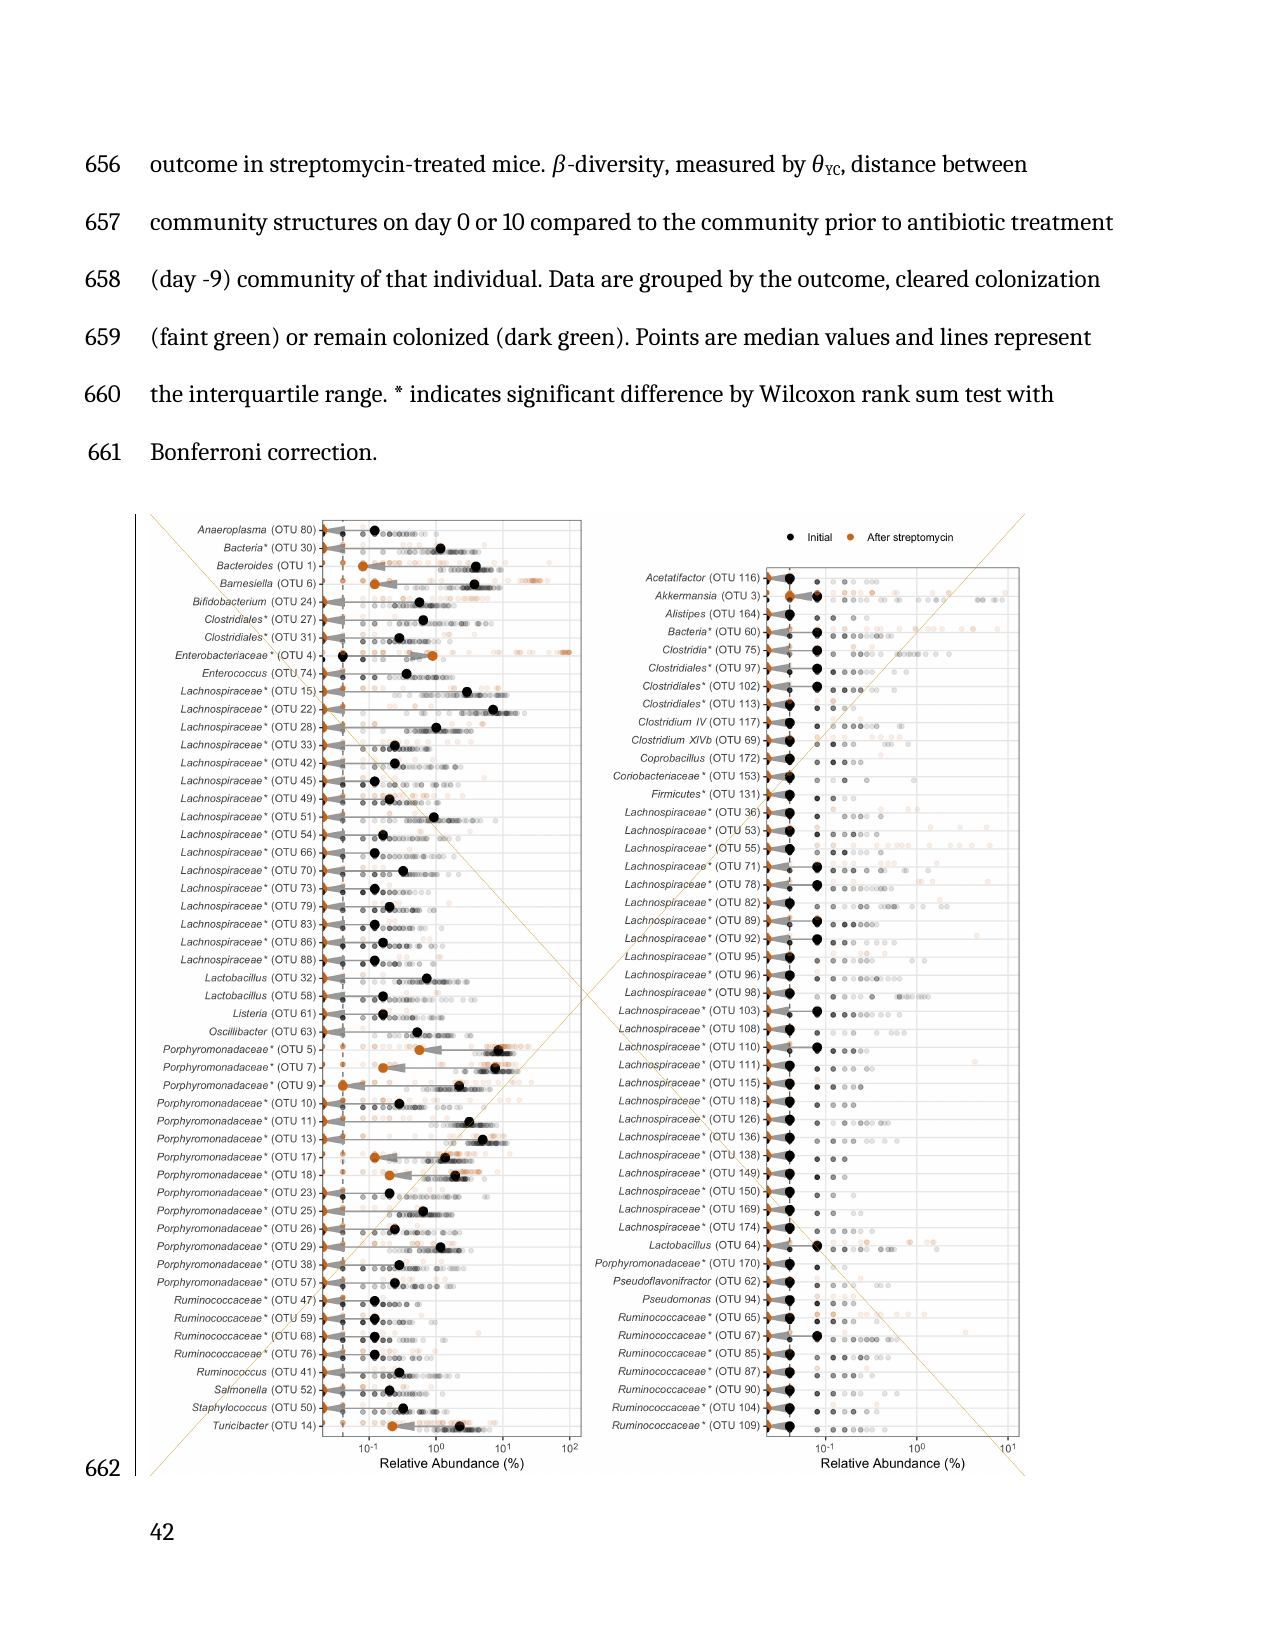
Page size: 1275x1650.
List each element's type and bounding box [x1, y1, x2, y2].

picture [151, 996, 1024, 1477]
picture [151, 513, 1024, 994]
picture [150, 516, 586, 1474]
text [150, 150, 1125, 466]
picture [589, 515, 1025, 1475]
